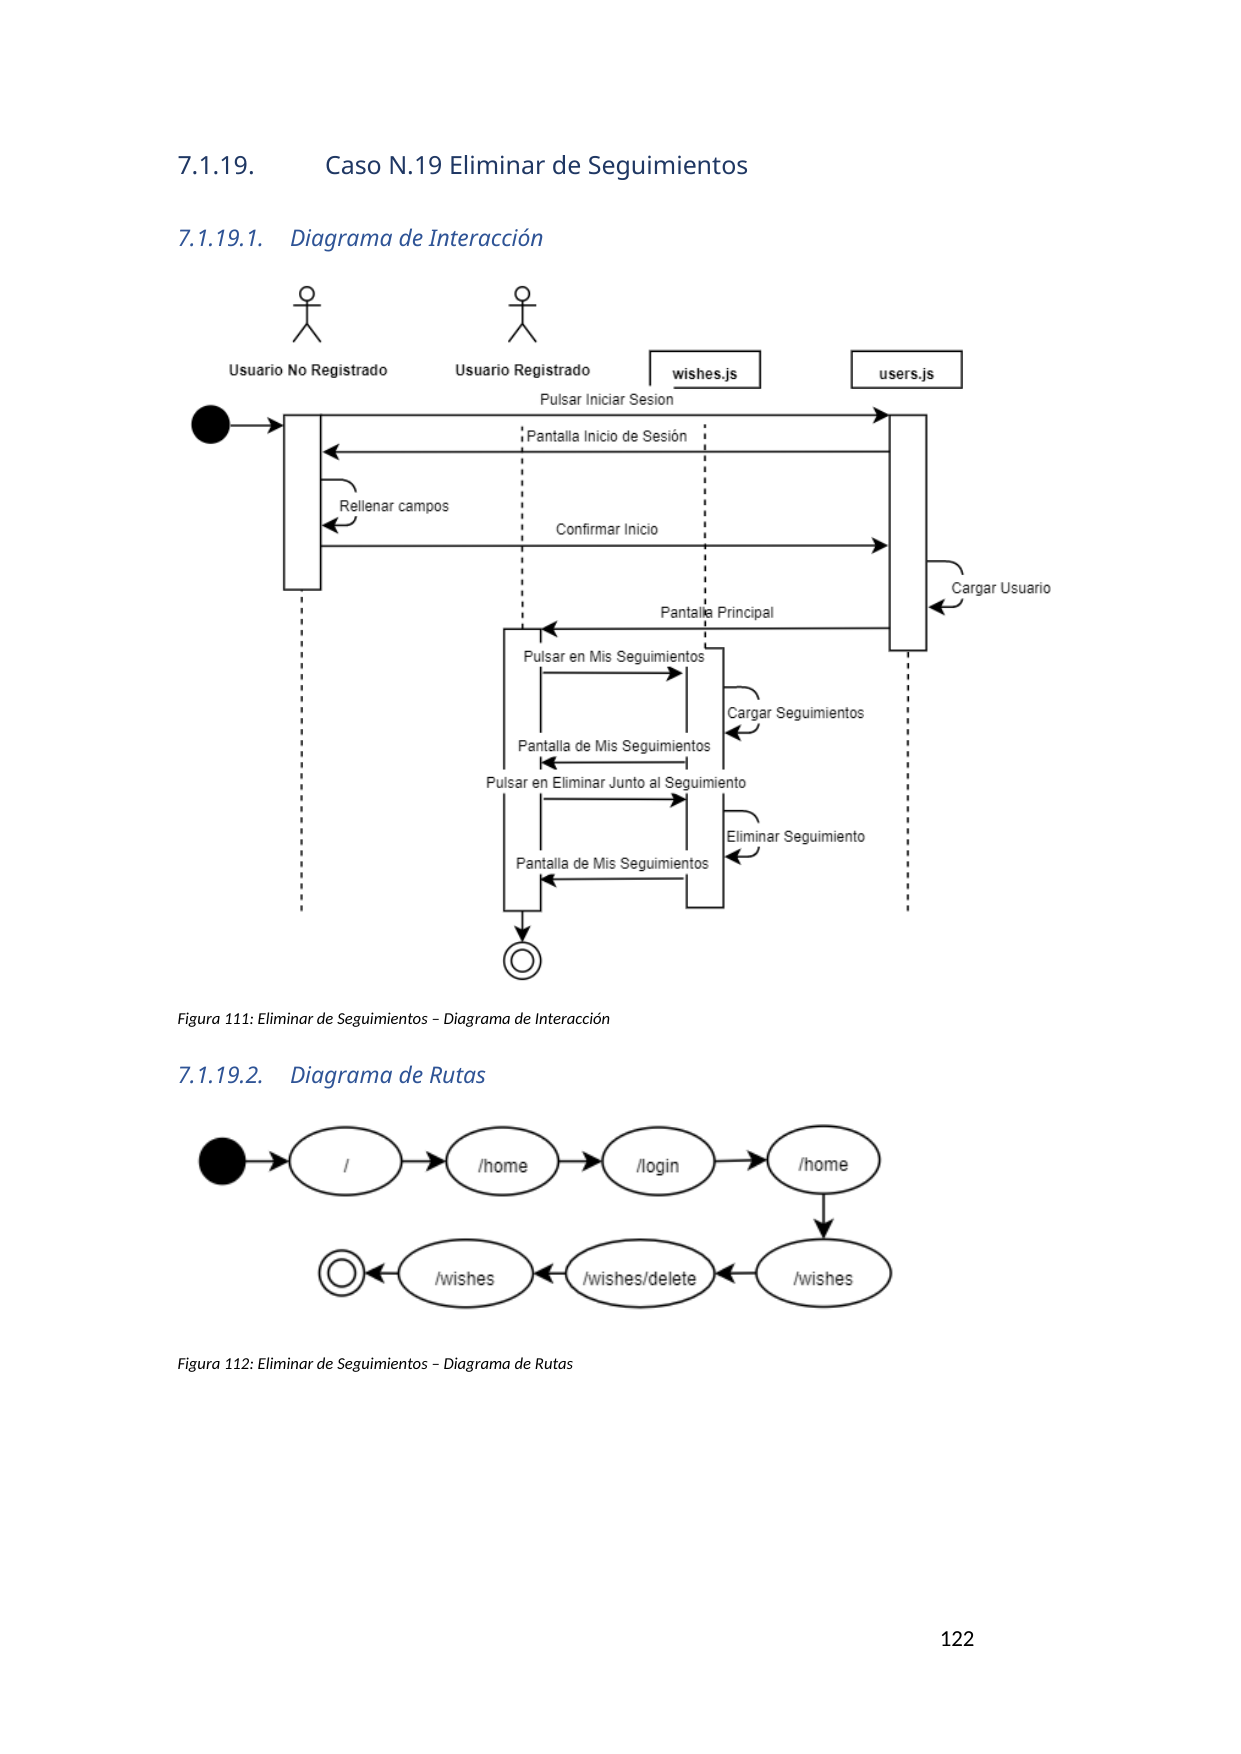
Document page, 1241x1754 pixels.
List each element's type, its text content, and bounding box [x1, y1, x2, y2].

subtitle Caso N.19 Eliminar de Seguimientos [177, 148, 974, 182]
subtitle Diagrama de Rutas [177, 1059, 974, 1090]
picture [177, 1117, 906, 1335]
picture [177, 280, 1062, 990]
text Figura 112: Eliminar de Seguimientos – Diagrama de Rutas [177, 1353, 974, 1373]
text Figura 111: Eliminar de Seguimientos – Diagrama de Interacción [177, 1008, 974, 1028]
subtitle Diagrama de Interacción [177, 222, 974, 253]
